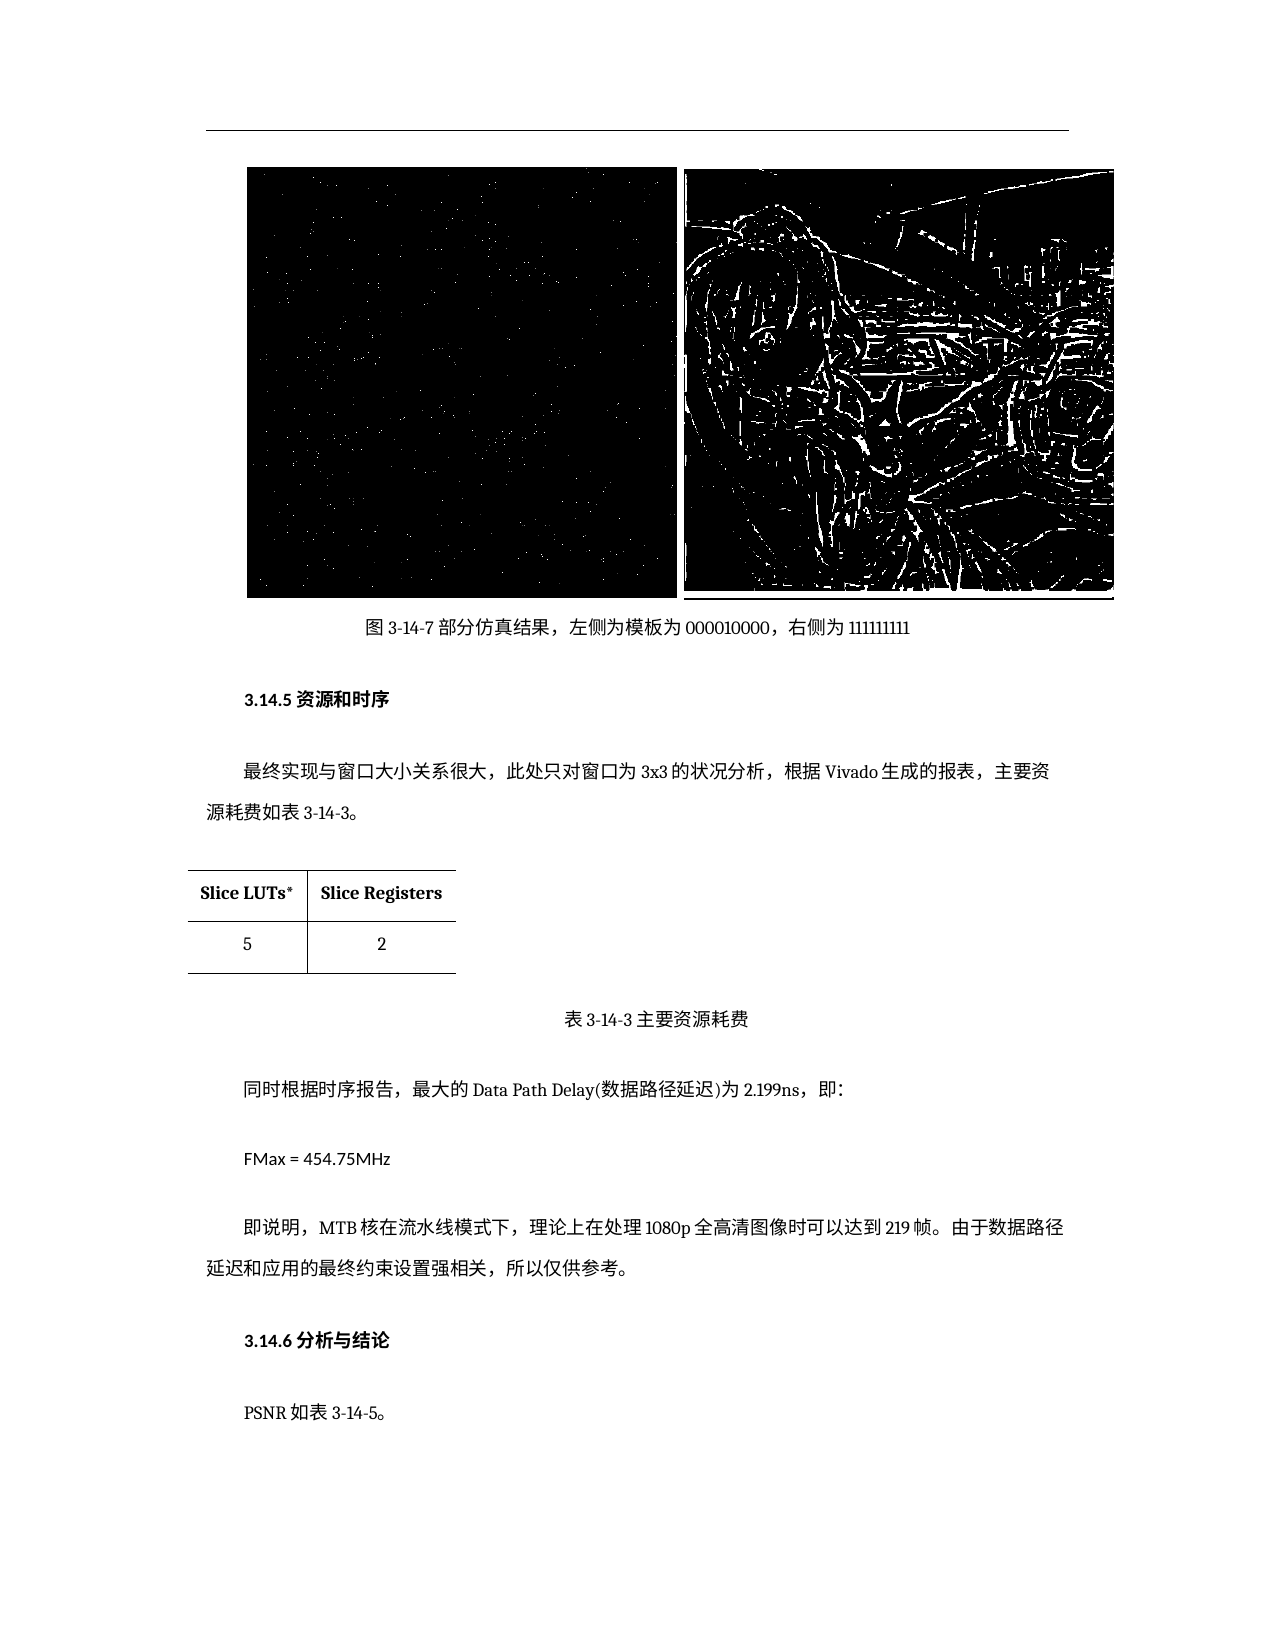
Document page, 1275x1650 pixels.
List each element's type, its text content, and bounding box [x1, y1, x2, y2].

text 即说明，MTB核在流水线模式下，理论上在处理1080p全高清图像时可以达到219帧。由于数据路径延迟和应用的最终约束设置强相关，所以仅供参考。 [206, 1213, 1069, 1281]
text 最终实现与窗口大小关系很大，此处只对窗口为3x3的状况分析，根据Vivado生成的报表，主要资源耗费如表3-14-3。 [206, 757, 1069, 825]
text PSNR如表3-14-5。 [206, 1397, 1069, 1424]
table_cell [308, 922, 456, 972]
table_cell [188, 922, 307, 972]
text 同时根据时序报告，最大的Data Path Delay(数据路径延迟)为2.199ns，即： [206, 1075, 1069, 1102]
text 表3-14-3 主要资源耗费 [206, 1005, 1069, 1064]
text FMax = 454.75MHz [206, 1147, 1069, 1170]
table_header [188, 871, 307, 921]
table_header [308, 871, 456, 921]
subtitle 3.14.5 资源和时序 [206, 685, 1069, 712]
subtitle 3.14.6 分析与结论 [206, 1325, 1069, 1352]
picture [243, 162, 1119, 600]
